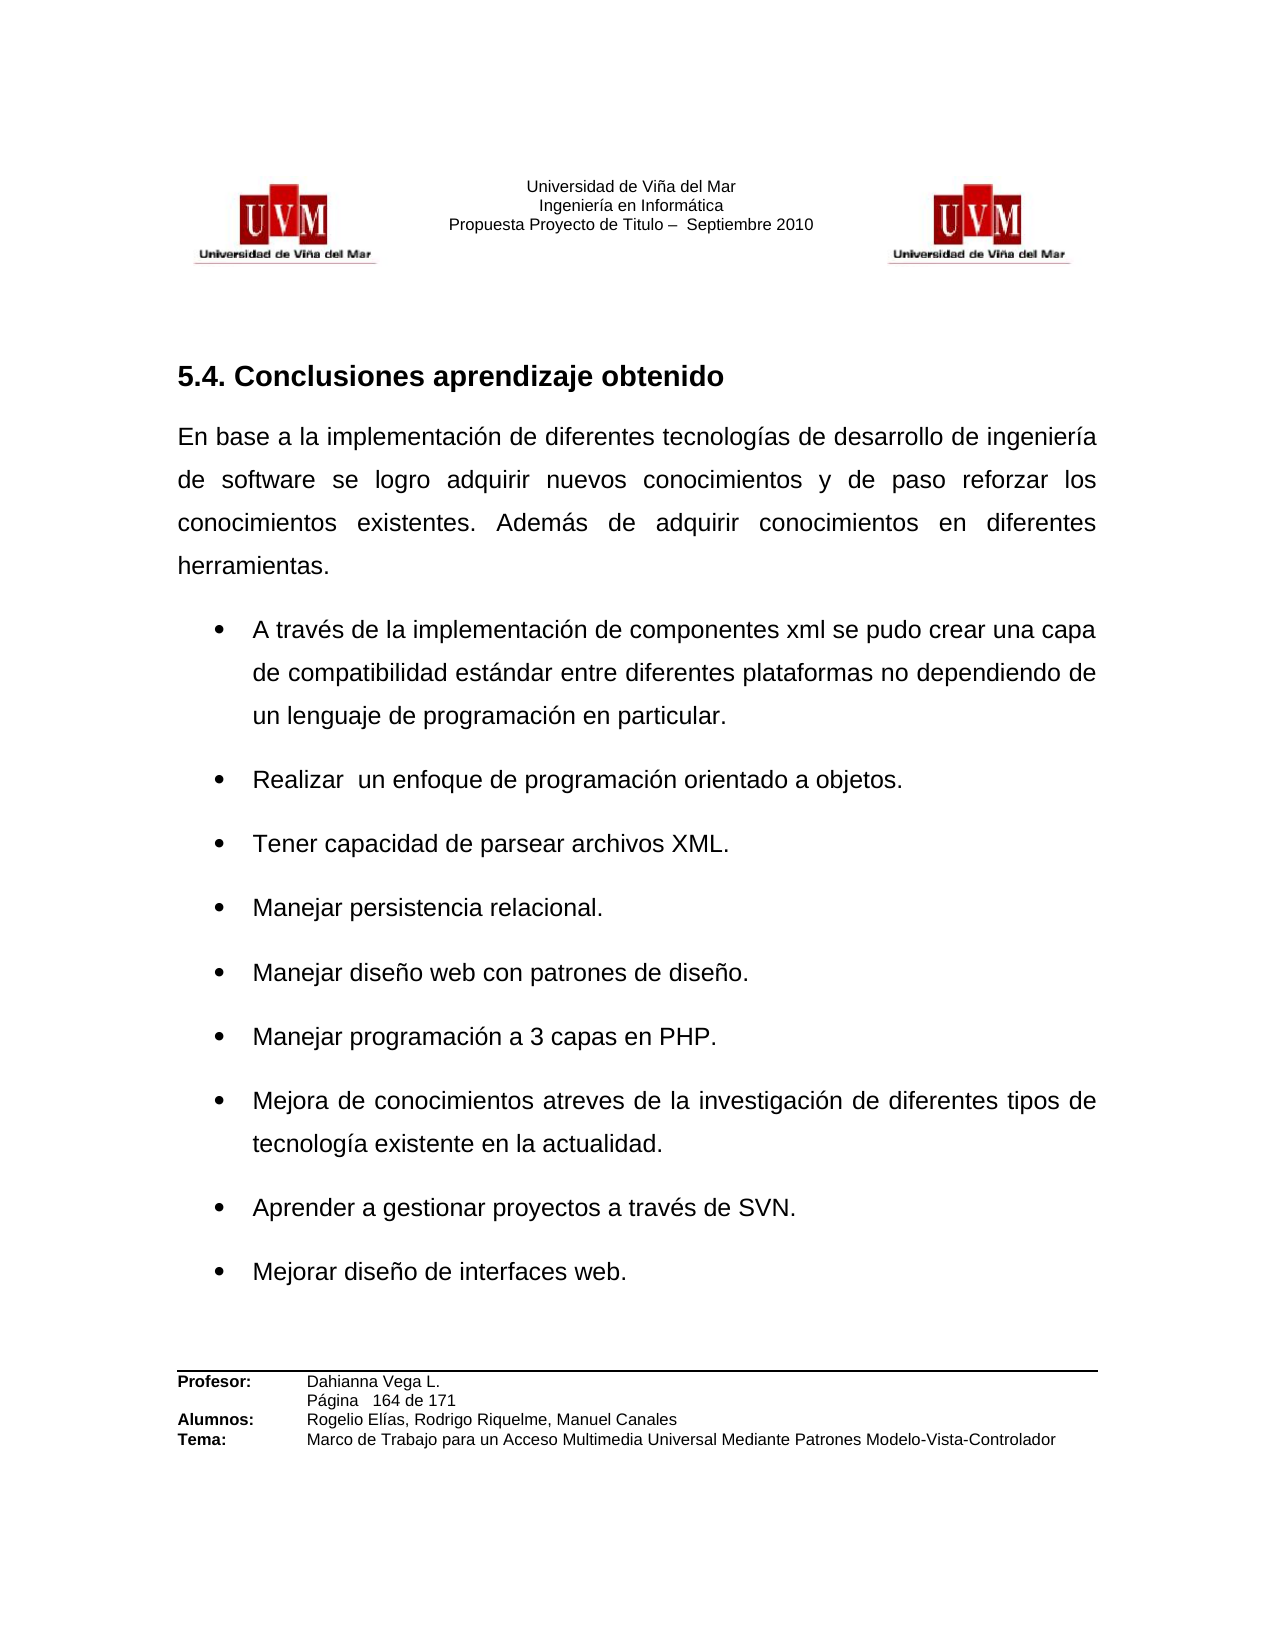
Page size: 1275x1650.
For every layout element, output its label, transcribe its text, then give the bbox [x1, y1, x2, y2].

subtitle 5.4. Conclusiones aprendizaje obtenido [177, 359, 1098, 392]
list Aprender a gestionar proyectos a través de SVN. [215, 1193, 1098, 1222]
list Manejar programación a 3 capas en PHP. [215, 1022, 1098, 1050]
list Mejora de conocimientos atreves de la investigación de diferentes tipos de tecnología existente en la actualidad. [215, 1086, 1098, 1158]
list Realizar un enfoque de programación orientado a objetos. [215, 765, 1098, 794]
list Manejar persistencia relacional. [215, 893, 1098, 922]
picture [177, 176, 390, 267]
list Manejar diseño web con patrones de diseño. [215, 957, 1098, 986]
text En base a la implementación de diferentes tecnologías de desarrollo de ingeniería de software se logro adquirir nuevos conocimientos y de paso reforzar los conocimientos existentes. Además de adquirir conocimientos en diferentes herramientas. [177, 422, 1098, 580]
list Tener capacidad de parsear archivos XML. [215, 829, 1098, 858]
list Mejorar diseño de interfaces web. [215, 1257, 1098, 1286]
list A través de la implementación de componentes xml se pudo crear una capa de compatibilidad estándar entre diferentes plataformas no dependiendo de un lenguaje de programación en particular. [215, 615, 1098, 730]
picture [871, 176, 1084, 267]
